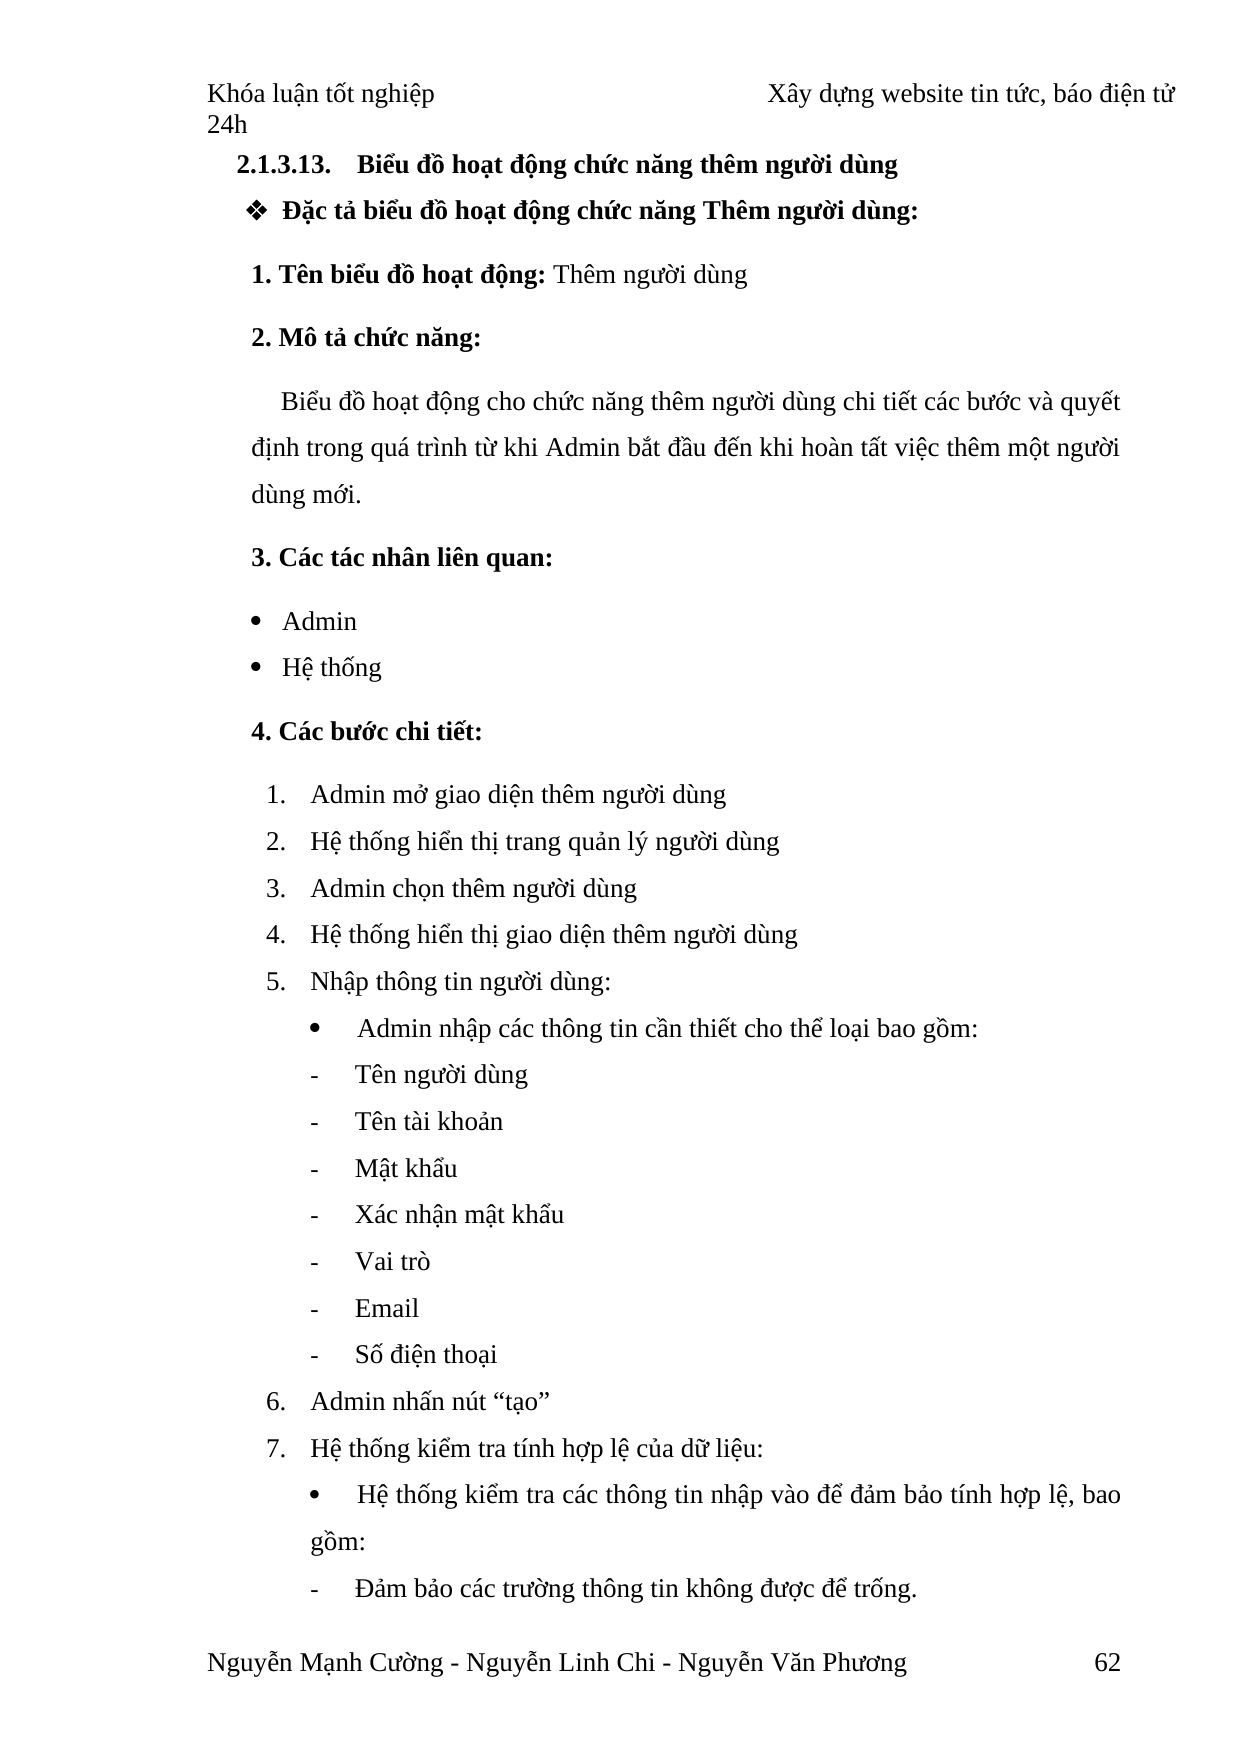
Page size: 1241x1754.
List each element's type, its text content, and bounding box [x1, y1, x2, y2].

list Đảm bảo các trường thông tin không được để trống. [310, 1572, 1122, 1603]
list Đặc tả biểu đồ hoạt động chức năng Thêm người dùng: [244, 194, 1122, 226]
text 1. Tên biểu đồ hoạt động: Thêm người dùng [207, 258, 1122, 289]
list Số điện thoại [310, 1338, 1122, 1370]
list Tên tài khoản [310, 1105, 1122, 1136]
text 2. Mô tả chức năng: [207, 321, 1122, 352]
text Biểu đồ hoạt động cho chức năng thêm người dùng chi tiết các bước và quyết định trong quá trình từ khi Admin bắt đầu đến khi hoàn tất việc thêm một người dùng mới. [251, 384, 1122, 509]
list Admin mở giao diện thêm người dùng [266, 778, 1122, 809]
list Hệ thống kiểm tra tính hợp lệ của dữ liệu: [266, 1432, 1122, 1463]
list Tên người dùng [310, 1058, 1122, 1090]
list Nhập thông tin người dùng: [266, 965, 1122, 996]
subtitle Biểu đồ hoạt động chức năng thêm người dùng [236, 148, 1122, 179]
list Hệ thống kiểm tra các thông tin nhập vào để đảm bảo tính hợp lệ, bao gồm: [310, 1478, 1122, 1556]
list Admin [251, 604, 1122, 636]
list Vai trò [310, 1245, 1122, 1276]
list Hệ thống hiển thị trang quản lý người dùng [266, 825, 1122, 856]
list Email [310, 1292, 1122, 1323]
list Admin nhấn nút “tạo” [266, 1385, 1122, 1416]
text 4. Các bước chi tiết: [207, 715, 1122, 746]
text 3. Các tác nhân liên quan: [207, 541, 1122, 572]
list Mật khẩu [310, 1152, 1122, 1183]
list Admin nhập các thông tin cần thiết cho thể loại bao gồm: [310, 1012, 1122, 1043]
list Hệ thống hiển thị giao diện thêm người dùng [266, 918, 1122, 949]
list Xác nhận mật khẩu [310, 1198, 1122, 1230]
list Admin chọn thêm người dùng [266, 872, 1122, 903]
list Hệ thống [251, 651, 1122, 683]
